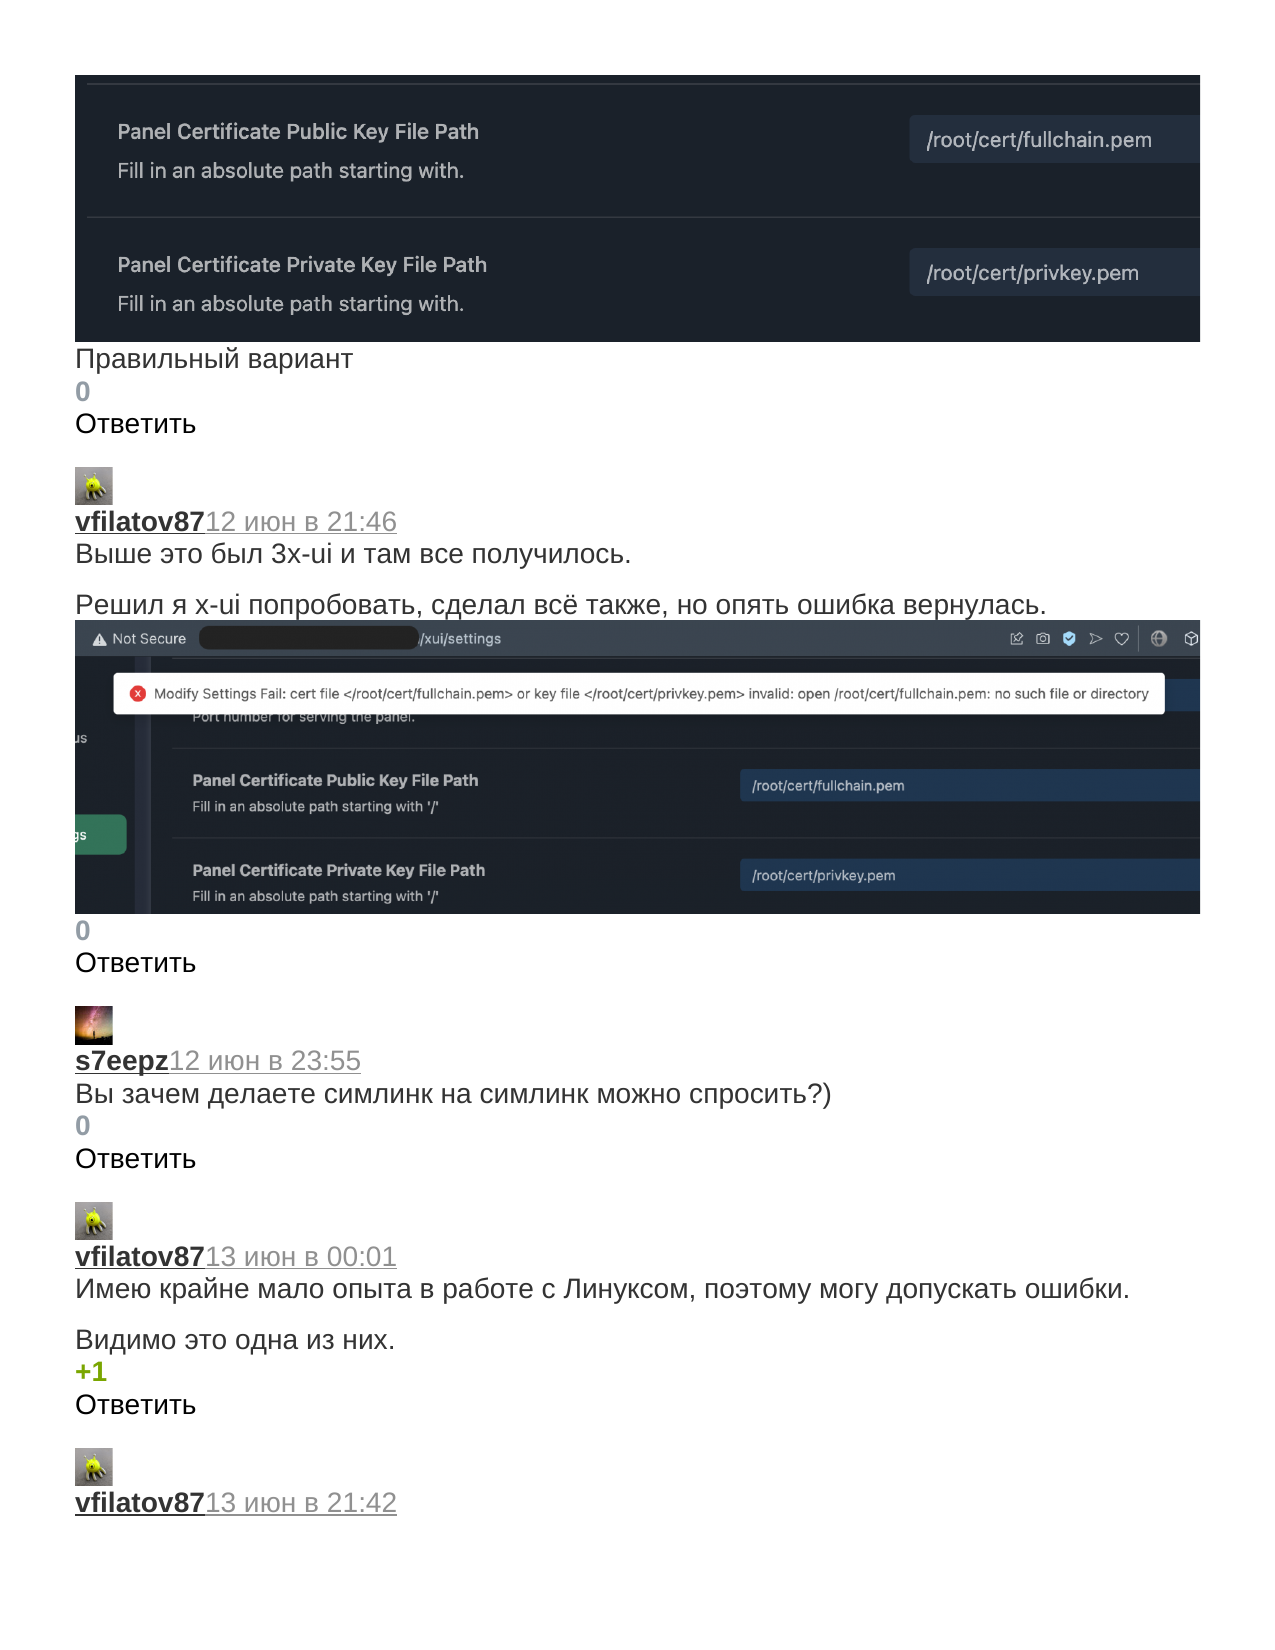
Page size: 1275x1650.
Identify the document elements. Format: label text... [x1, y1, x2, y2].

text +1 [75, 1355, 1200, 1388]
picture [75, 620, 1200, 914]
text Видимо это одна из них. [75, 1323, 1200, 1355]
text vfilatov8712 июн в 21:46 [75, 505, 1200, 537]
picture [75, 1006, 113, 1045]
text 0 [75, 1109, 1200, 1142]
text Правильный вариант [75, 342, 1200, 374]
text Имею крайне мало опыта в работе с Линуксом, поэтому могу допускать ошибки. [75, 1272, 1200, 1304]
text Вы зачем делаете симлинк на симлинк можно спросить?) [75, 1077, 1200, 1109]
picture [75, 1448, 113, 1486]
text Ответить [75, 407, 1200, 439]
picture [75, 75, 1200, 342]
text 0 [75, 914, 1200, 946]
text vfilatov8713 июн в 00:01 [75, 1239, 1200, 1272]
text 0 [75, 374, 1200, 407]
picture [75, 467, 113, 505]
text Ответить [75, 1388, 1200, 1420]
text Ответить [75, 946, 1200, 979]
text Ответить [75, 1142, 1200, 1174]
text Решил я x-ui попробовать, сделал всё также, но опять ошибка вернулась. [75, 588, 1200, 620]
text vfilatov8713 июн в 21:42 [75, 1486, 1200, 1518]
text Выше это был 3x-ui и там все получилось. [75, 537, 1200, 569]
picture [75, 1202, 113, 1240]
text s7eepz12 июн в 23:55 [75, 1044, 1200, 1077]
